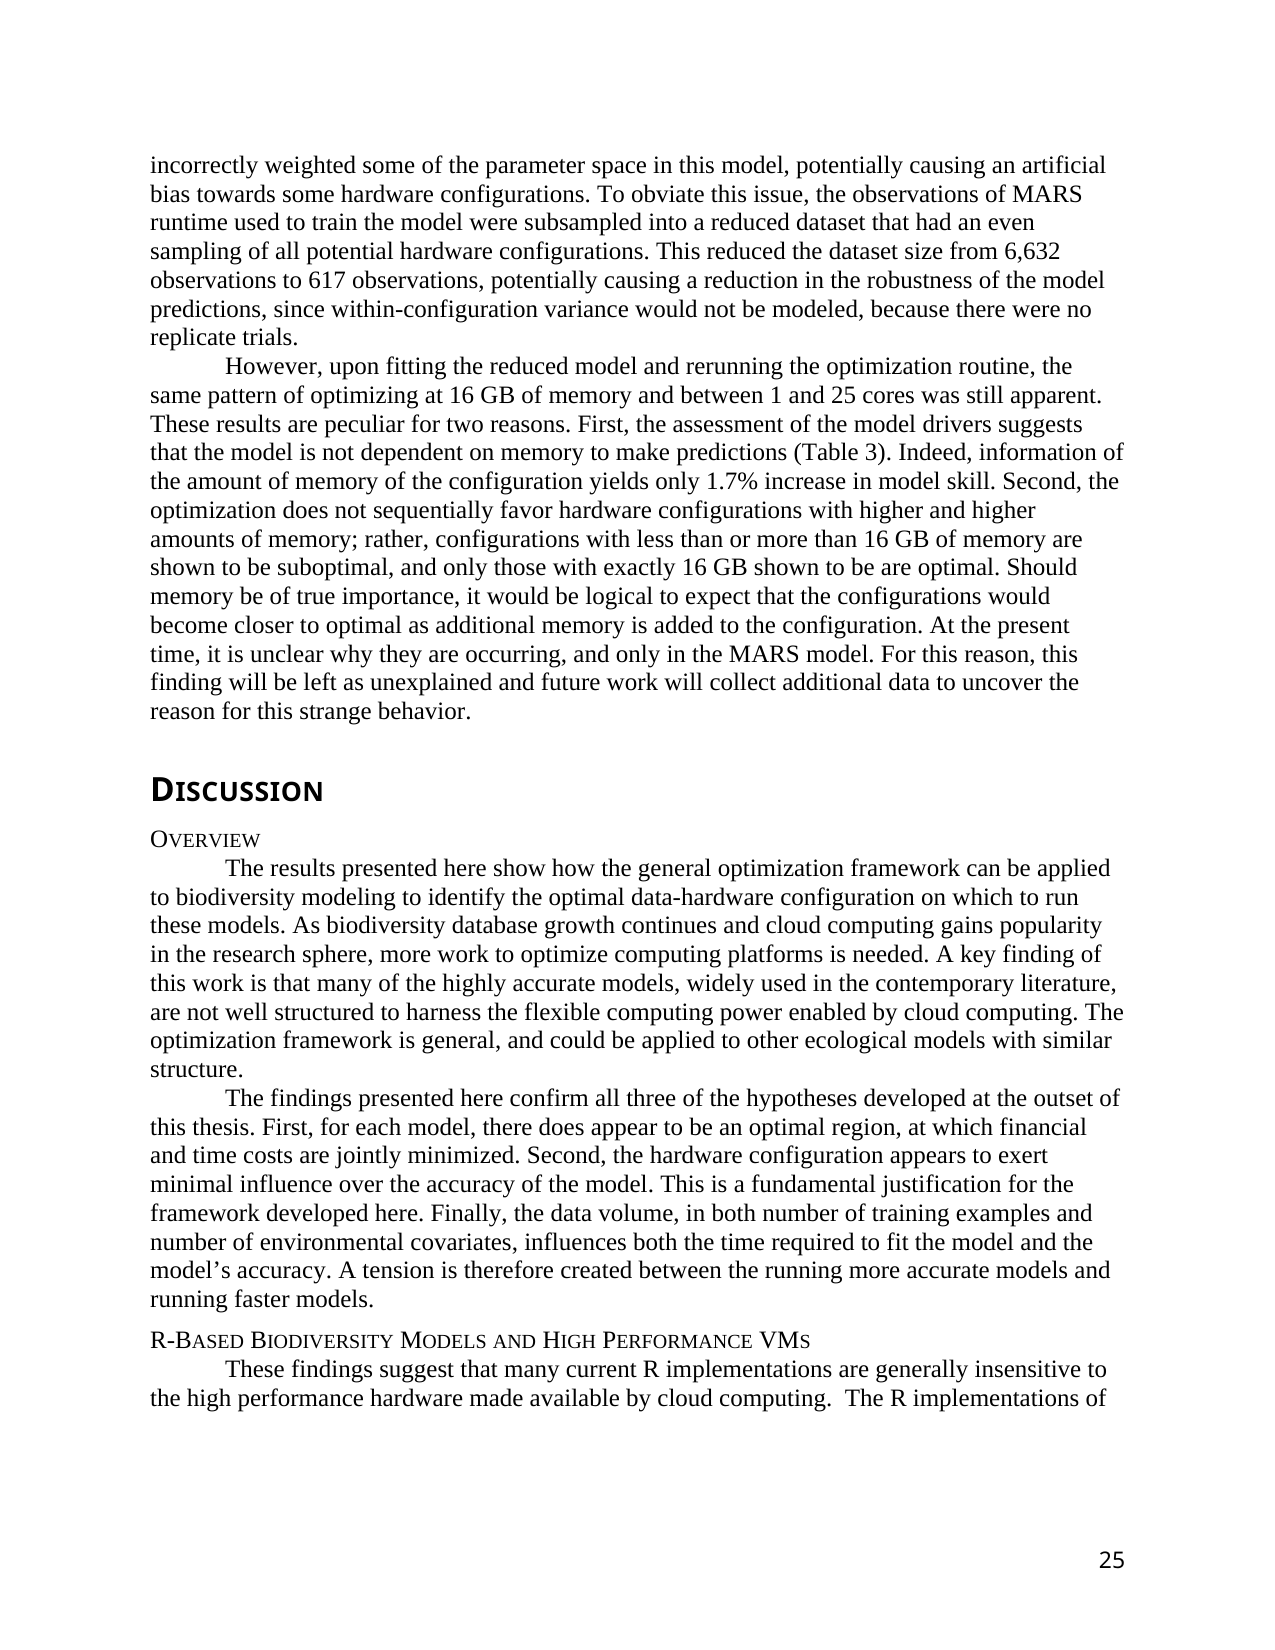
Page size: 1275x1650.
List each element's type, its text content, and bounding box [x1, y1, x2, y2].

subtitle R-Based Biodiversity Models and High Performance VMs [150, 1325, 1125, 1354]
text The findings presented here confirm all three of the hypotheses developed at the outset of this thesis. First, for each model, there does appear to be an optimal region, at which financial and time costs are jointly minimized. Second, the hardware configuration appears to exert minimal influence over the accuracy of the model. This is a fundamental justification for the framework developed here. Finally, the data volume, in both number of training examples and number of environmental covariates, influences both the time required to fit the model and the model’s accuracy. A tension is therefore created between the running more accurate models and running faster models. [150, 1083, 1125, 1313]
text The results presented here show how the general optimization framework can be applied to biodiversity modeling to identify the optimal data-hardware configuration on which to run these models. As biodiversity database growth continues and cloud computing gains popularity in the research sphere, more work to optimize computing platforms is needed. A key finding of this work is that many of the highly accurate models, widely used in the contemporary literature, are not well structured to harness the flexible computing power enabled by cloud computing. The optimization framework is general, and could be applied to other ecological models with similar structure. [150, 853, 1125, 1083]
subtitle Overview [150, 824, 1125, 853]
subtitle Discussion [150, 766, 1125, 812]
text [150, 1354, 1125, 1412]
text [150, 150, 1125, 351]
text However, upon fitting the reduced model and rerunning the optimization routine, the same pattern of optimizing at 16 GB of memory and between 1 and 25 cores was still apparent. These results are peculiar for two reasons. First, the assessment of the model drivers suggests that the model is not dependent on memory to make predictions (Table 3). Indeed, information of the amount of memory of the configuration yields only 1.7% increase in model skill. Second, the optimization does not sequentially favor hardware configurations with higher and higher amounts of memory; rather, configurations with less than or more than 16 GB of memory are shown to be suboptimal, and only those with exactly 16 GB shown to be are optimal. Should memory be of true importance, it would be logical to expect that the configurations would become closer to optimal as additional memory is added to the configuration. At the present time, it is unclear why they are occurring, and only in the MARS model. For this reason, this finding will be left as unexplained and future work will collect additional data to uncover the reason for this strange behavior. [150, 351, 1125, 725]
